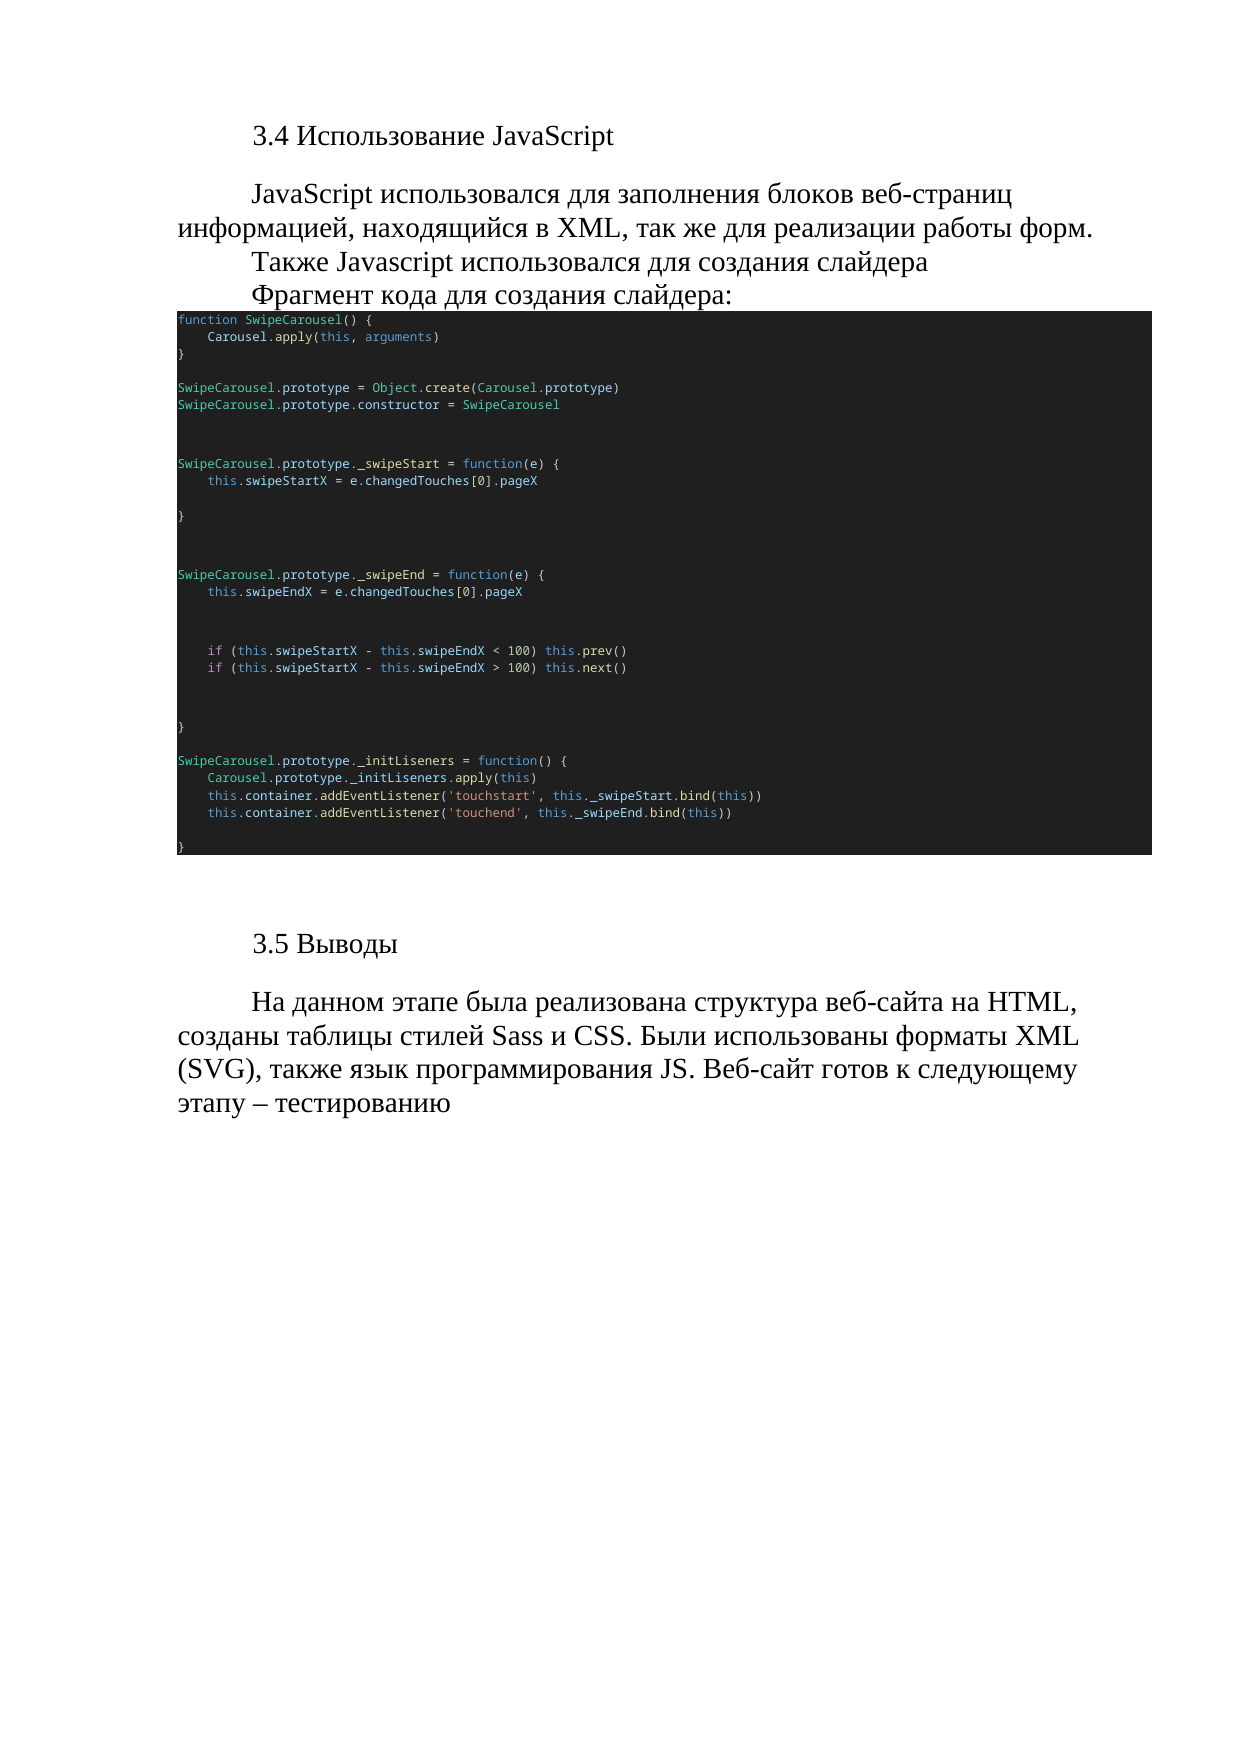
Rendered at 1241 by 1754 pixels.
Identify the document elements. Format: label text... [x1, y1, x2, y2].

text } [177, 345, 1152, 362]
text SwipeCarousel.prototype._initLiseners = function() { [177, 752, 1152, 769]
text if (this.swipeStartX - this.swipeEndX > 100) this.next() [177, 659, 1152, 676]
text Carousel.apply(this, arguments) [177, 328, 1152, 345]
text 3.4 Использование JavaScript [252, 118, 1152, 152]
text Carousel.prototype._initLiseners.apply(this) [177, 769, 1152, 787]
text } [177, 838, 1152, 855]
text this.swipeStartX = e.changedTouches[0].pageX [177, 472, 1152, 489]
text SwipeCarousel.prototype._swipeEnd = function(e) { [177, 566, 1152, 583]
text SwipeCarousel.prototype.constructor = SwipeCarousel [177, 396, 1152, 413]
text } [177, 507, 1152, 524]
text function SwipeCarousel() { [177, 311, 1152, 328]
text this.swipeEndX = e.changedTouches[0].pageX [177, 583, 1152, 600]
text if (this.swipeStartX - this.swipeEndX < 100) this.prev() [177, 642, 1152, 659]
text JavaScript использовался для заполнения блоков веб-страниц информацией, находящийся в XML, так же для реализации работы форм. [177, 177, 1152, 244]
text На данном этапе была реализована структура веб-сайта на HTML, созданы таблицы стилей Sass и CSS. Были использованы форматы XML (SVG), также язык программирования JS. Веб-сайт готов к следующему этапу – тестированию [177, 984, 1152, 1119]
text SwipeCarousel.prototype = Object.create(Carousel.prototype) [177, 379, 1152, 396]
text this.container.addEventListener('touchend', this._swipeEnd.bind(this)) [177, 804, 1152, 821]
text Фрагмент кода для создания слайдера: [177, 277, 1152, 311]
text 3.5 Выводы [252, 926, 1152, 959]
text SwipeCarousel.prototype._swipeStart = function(e) { [177, 455, 1152, 472]
text } [177, 718, 1152, 735]
text this.container.addEventListener('touchstart', this._swipeStart.bind(this)) [177, 787, 1152, 804]
text Также Javascript использовался для создания слайдера [177, 244, 1152, 277]
